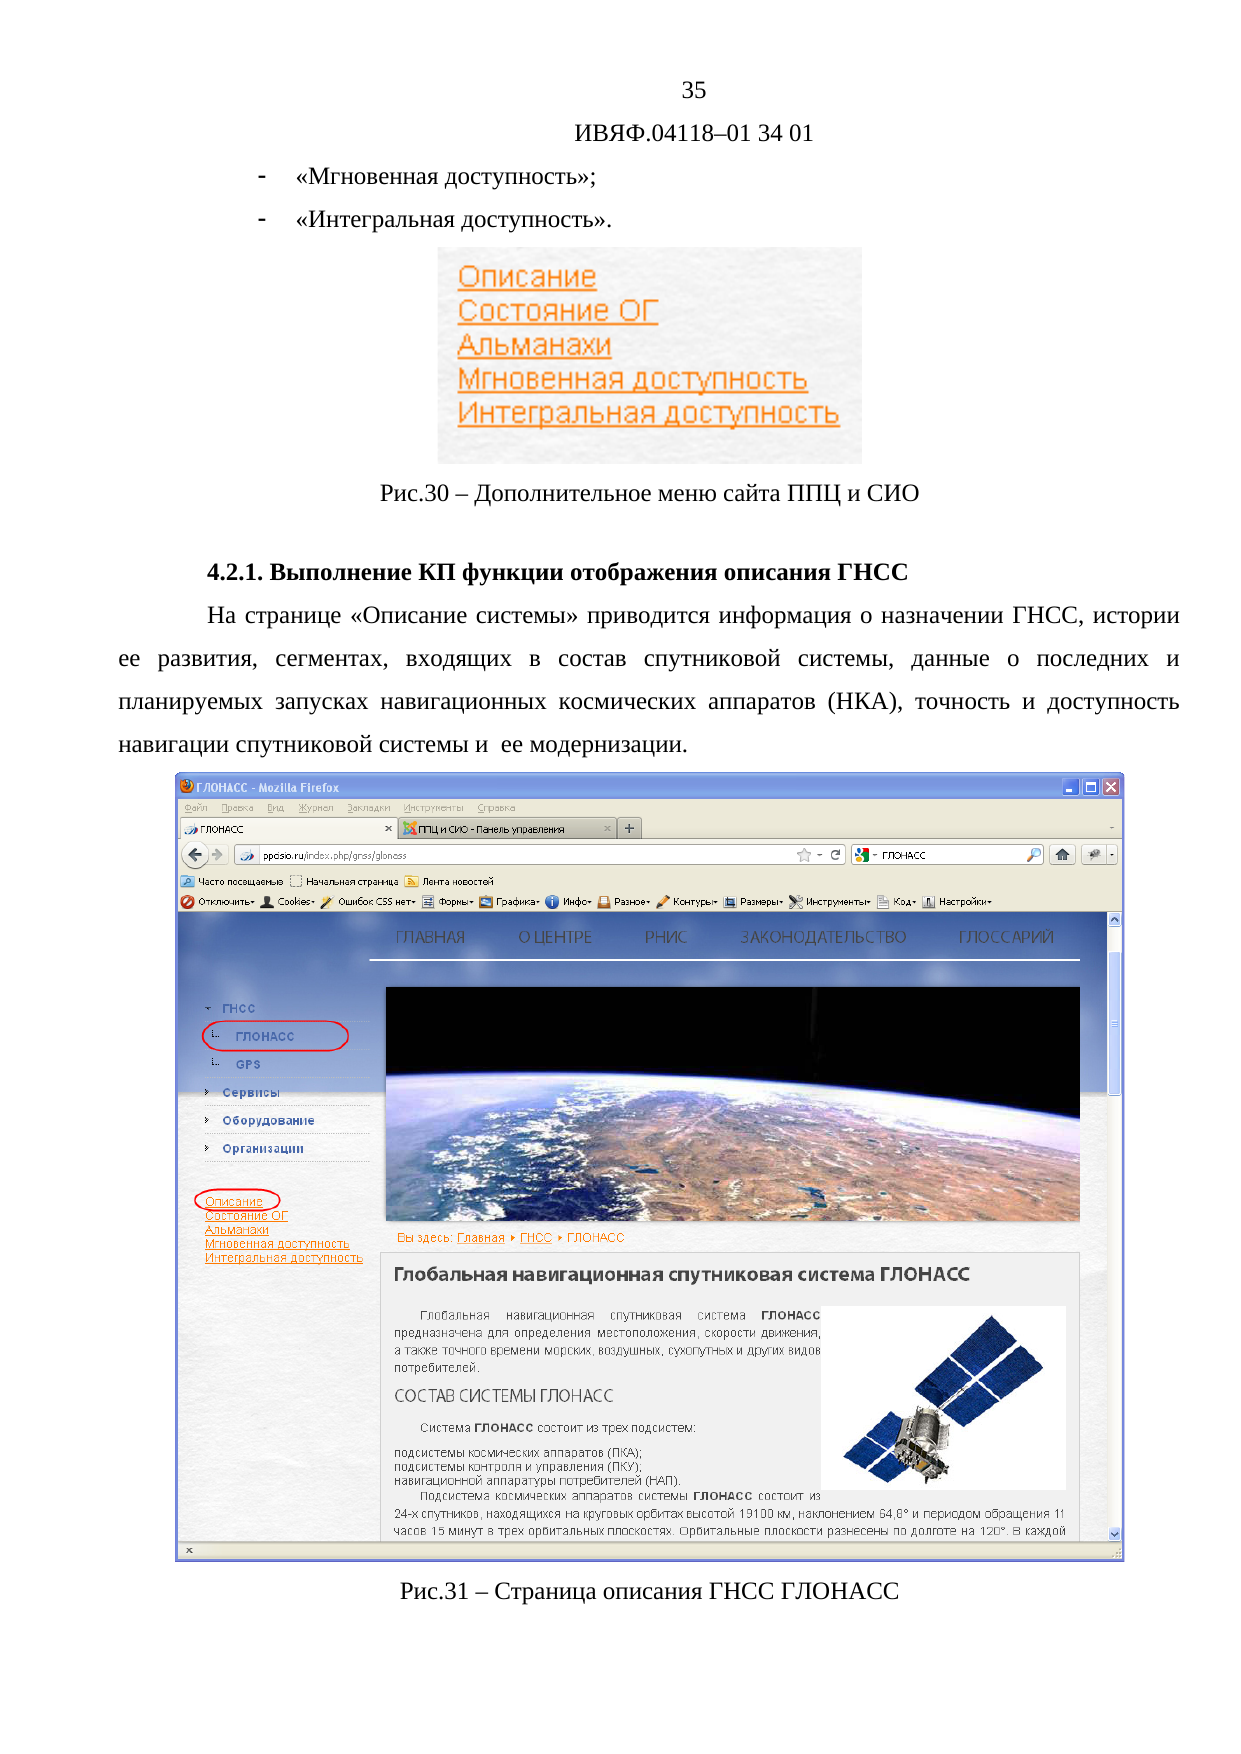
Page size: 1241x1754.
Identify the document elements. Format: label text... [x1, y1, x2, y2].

text На странице «Описание системы» приводится информация о назначении ГНСС, истории ее развития, сегментах, входящих в состав спутниковой системы, данные о последних и планируемых запусках навигационных космических аппаратов (НКА), точность и доступность навигации спутниковой системы и ее модернизации. [118, 600, 1181, 758]
text Рис.31 – Страница описания ГНСС ГЛОНАСС [118, 1576, 1181, 1605]
text «Мгновенная доступность»; [258, 161, 1181, 190]
text «Интегральная доступность». [258, 204, 1181, 233]
picture [175, 772, 1125, 1562]
subtitle 4.2.1. Выполнение КП функции отображения описания ГНСС [118, 557, 1181, 586]
text Рис.30 – Дополнительное меню сайта ППЦ и СИО [118, 478, 1181, 507]
picture [437, 247, 862, 464]
